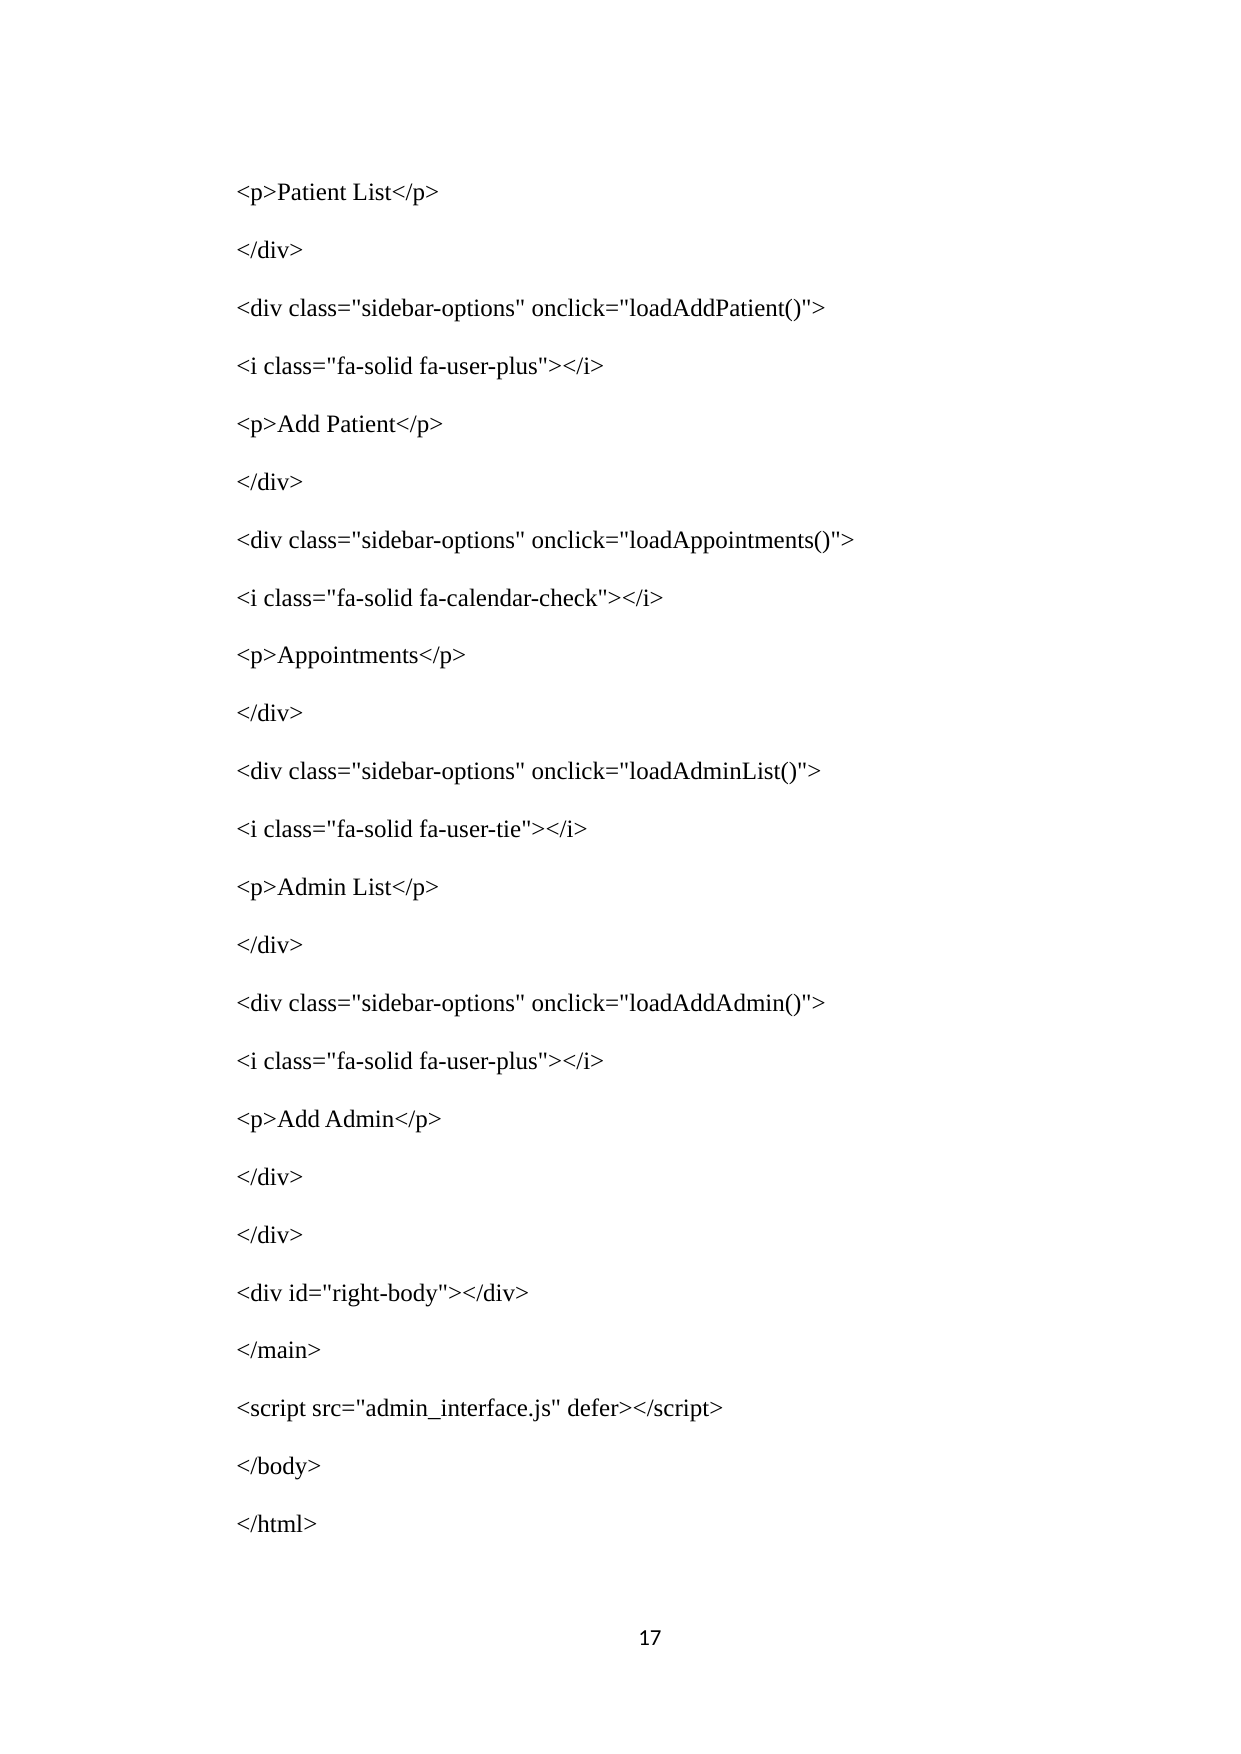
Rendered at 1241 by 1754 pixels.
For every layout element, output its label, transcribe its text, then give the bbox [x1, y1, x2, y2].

text </div> [236, 409, 1063, 438]
text <i class="fa-solid fa-user-tie"></i> [236, 1220, 1063, 1248]
text <p>Add Admin</p> [236, 1509, 1063, 1538]
text <p>Appointments</p> [236, 1046, 1063, 1075]
text <p>Add Doctor</p> [236, 351, 1063, 380]
text <i class="fa-solid fa-user-plus"></i> [236, 1451, 1063, 1480]
text <div class="sidebar-options" onclick="loadAddAdmin()"> [236, 1393, 1063, 1422]
text <div class="sidebar-options" onclick="loadAddPatient()"> [236, 698, 1063, 727]
text <i class="fa-solid fa-hand-holding-medical"></i> [236, 293, 1063, 322]
text <i class="fa-solid fa-user"></i> [236, 525, 1063, 553]
text <div class="sidebar-options" onclick="loadAddDoctor()"> [236, 235, 1063, 264]
text <p>Patient List</p> [236, 583, 1063, 611]
text <p>Admin List</p> [236, 1278, 1063, 1306]
text <p>Add Patient</p> [236, 814, 1063, 843]
text <div class="sidebar-options" onclick="loadPatientList()"> [236, 467, 1063, 496]
text <div class="sidebar-options" onclick="loadAdminList()"> [236, 1162, 1063, 1191]
text <div class="sidebar-options" onclick="loadAppointments()"> [236, 930, 1063, 959]
text </div> [236, 1104, 1063, 1133]
text </div> [236, 641, 1063, 669]
text </div> [236, 1336, 1063, 1364]
text <i class="fa-solid fa-calendar-check"></i> [236, 988, 1063, 1017]
text </div> [236, 872, 1063, 901]
text </div> [236, 177, 1063, 206]
text <i class="fa-solid fa-user-plus"></i> [236, 756, 1063, 785]
